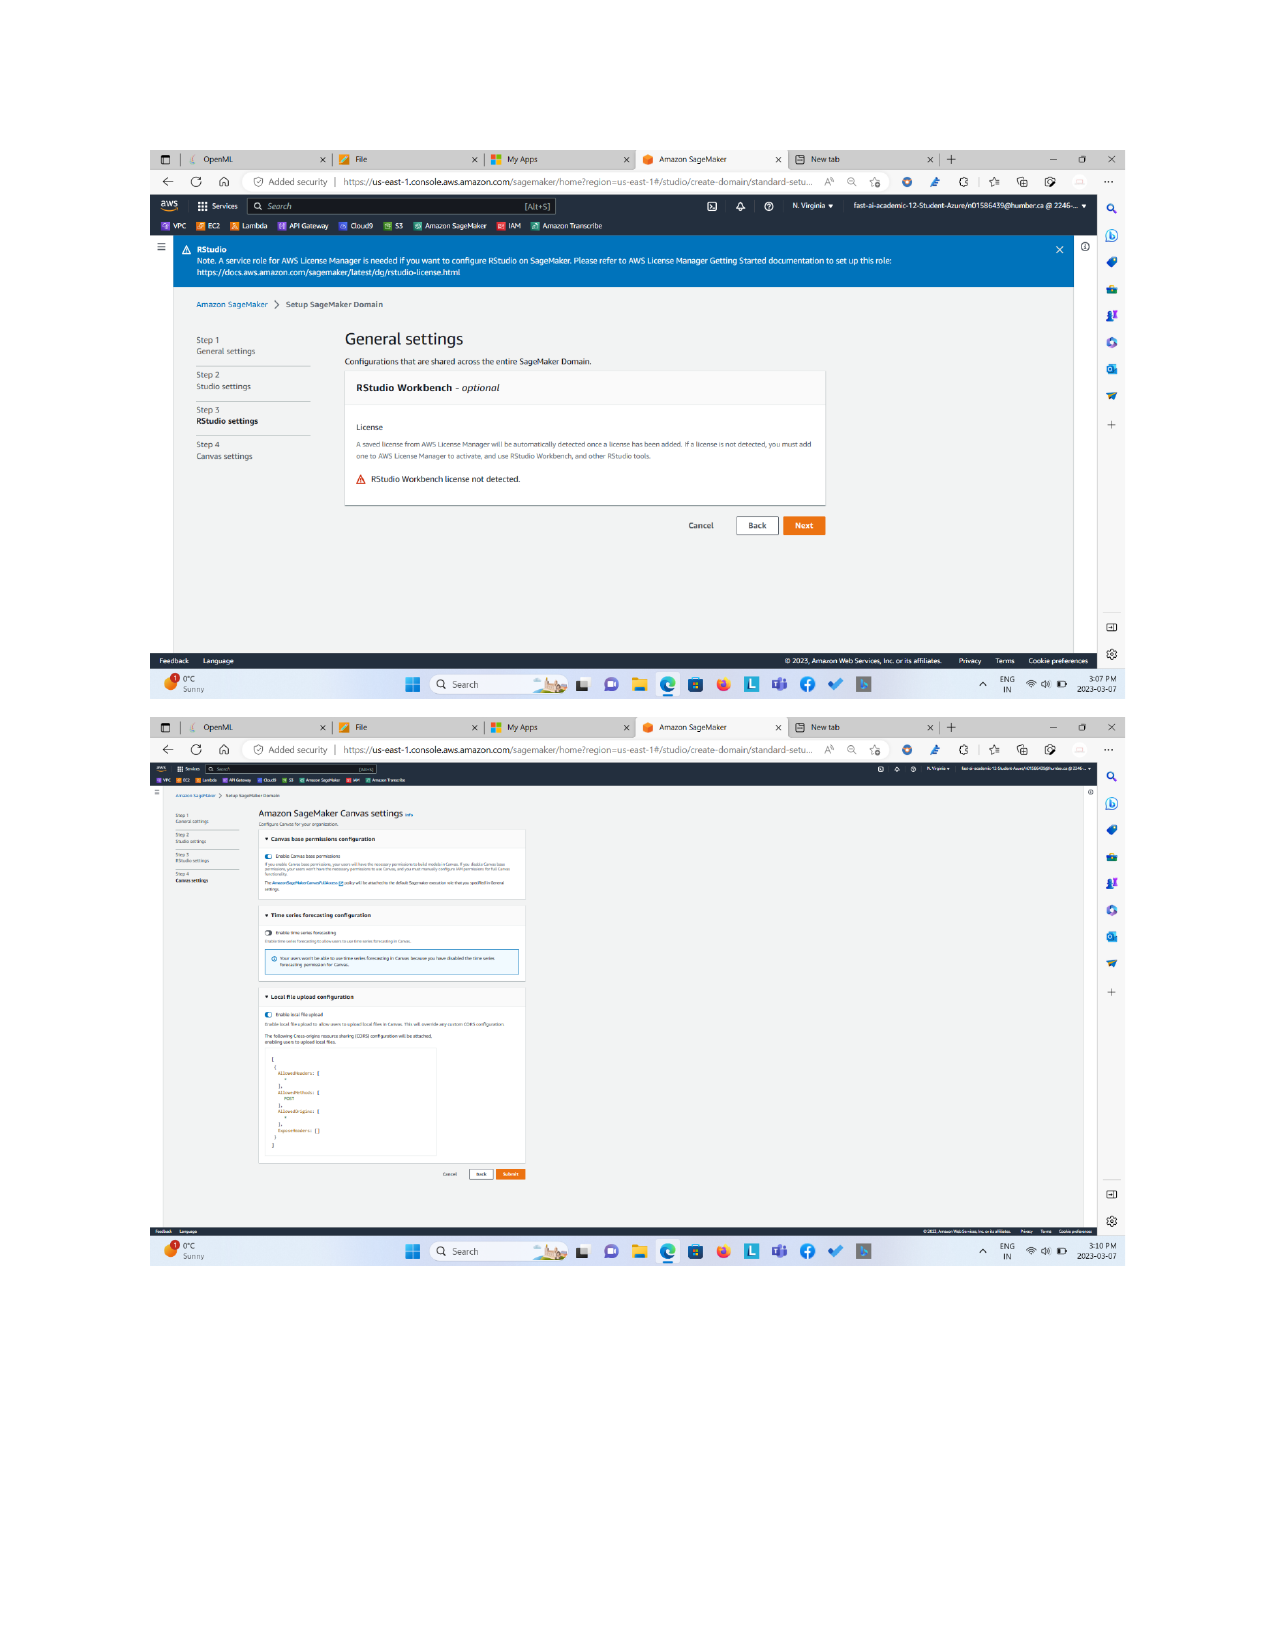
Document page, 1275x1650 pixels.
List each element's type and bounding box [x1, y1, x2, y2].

picture [150, 150, 1125, 699]
picture [150, 717, 1125, 1266]
